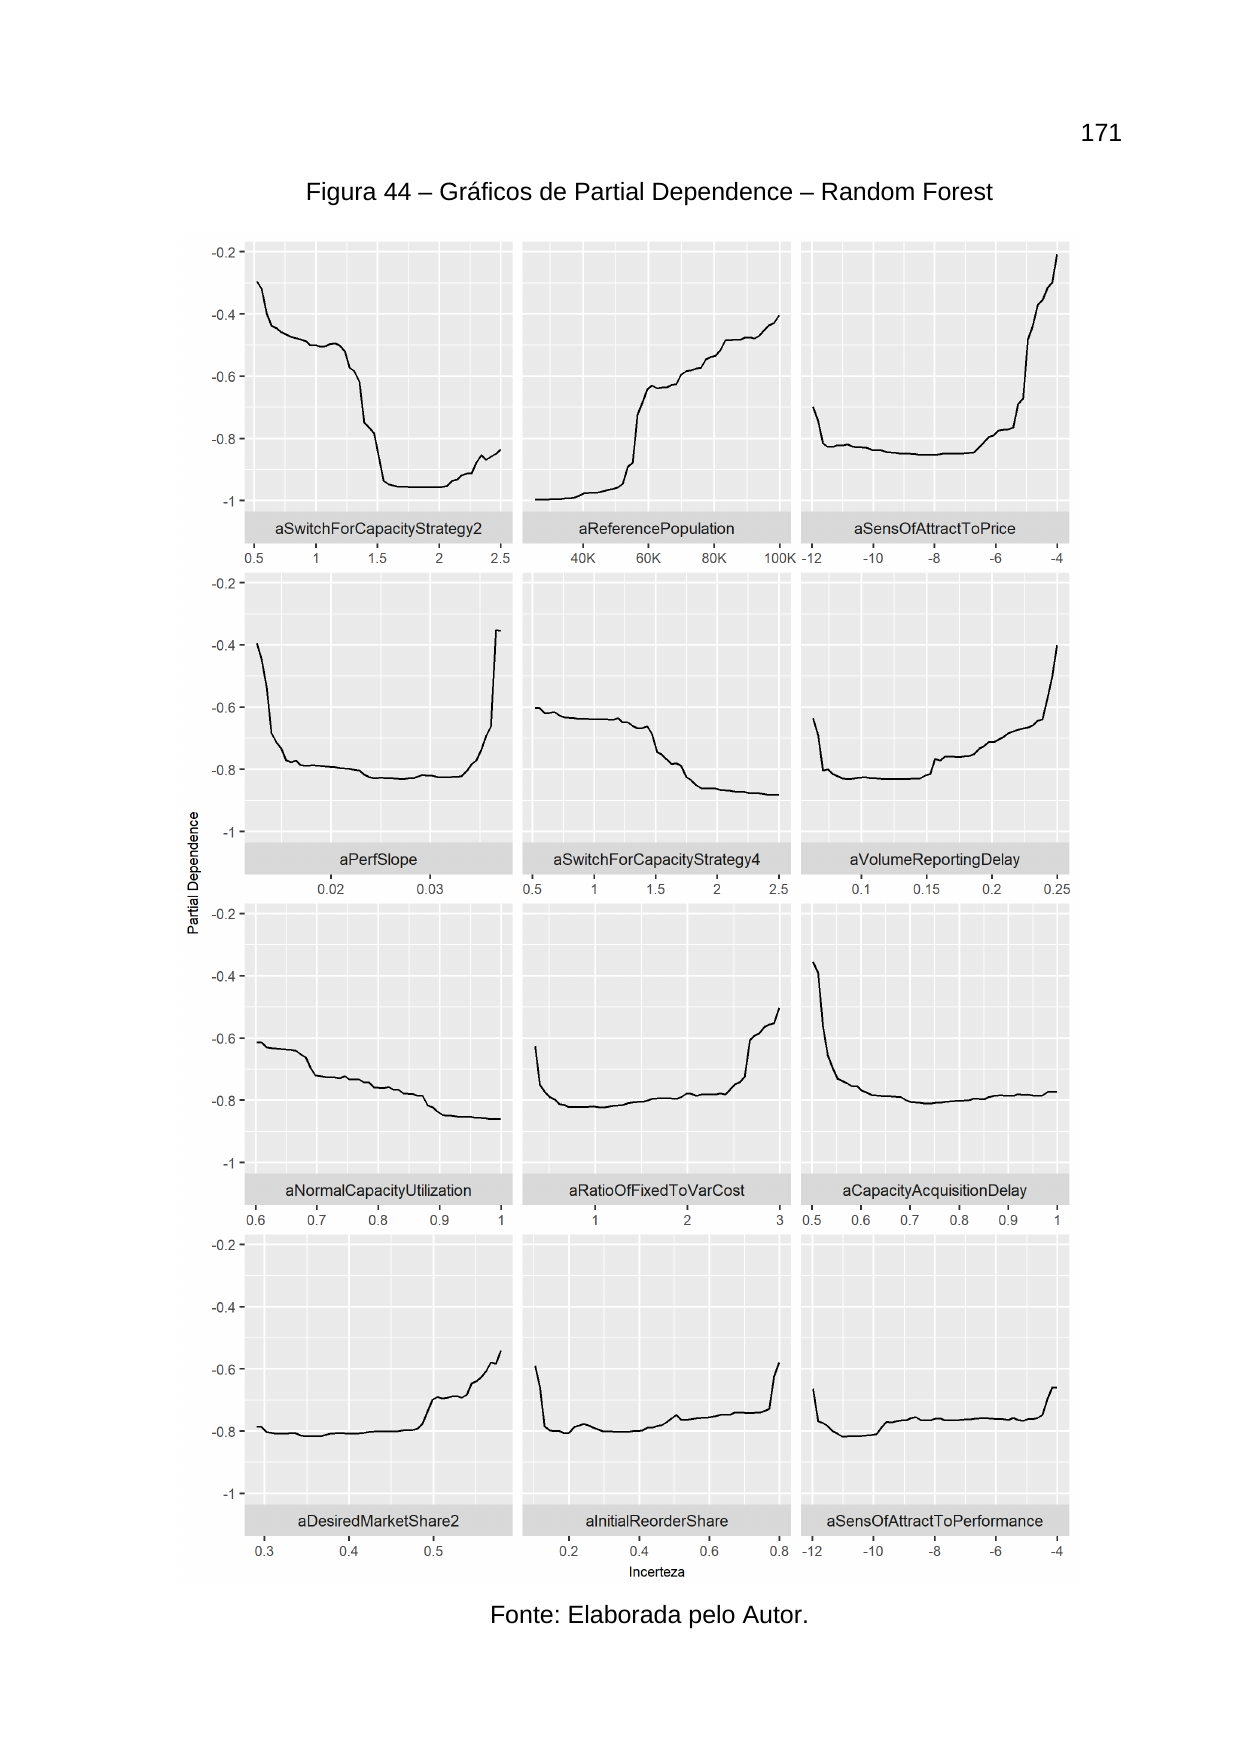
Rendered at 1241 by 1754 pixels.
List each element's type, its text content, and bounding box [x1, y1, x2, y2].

text Figura 44 – Gráficos de Partial Dependence – Random Forest [177, 177, 1122, 206]
text Fonte: Elaborada pelo Autor. [177, 1600, 1122, 1629]
picture [177, 232, 1079, 1586]
